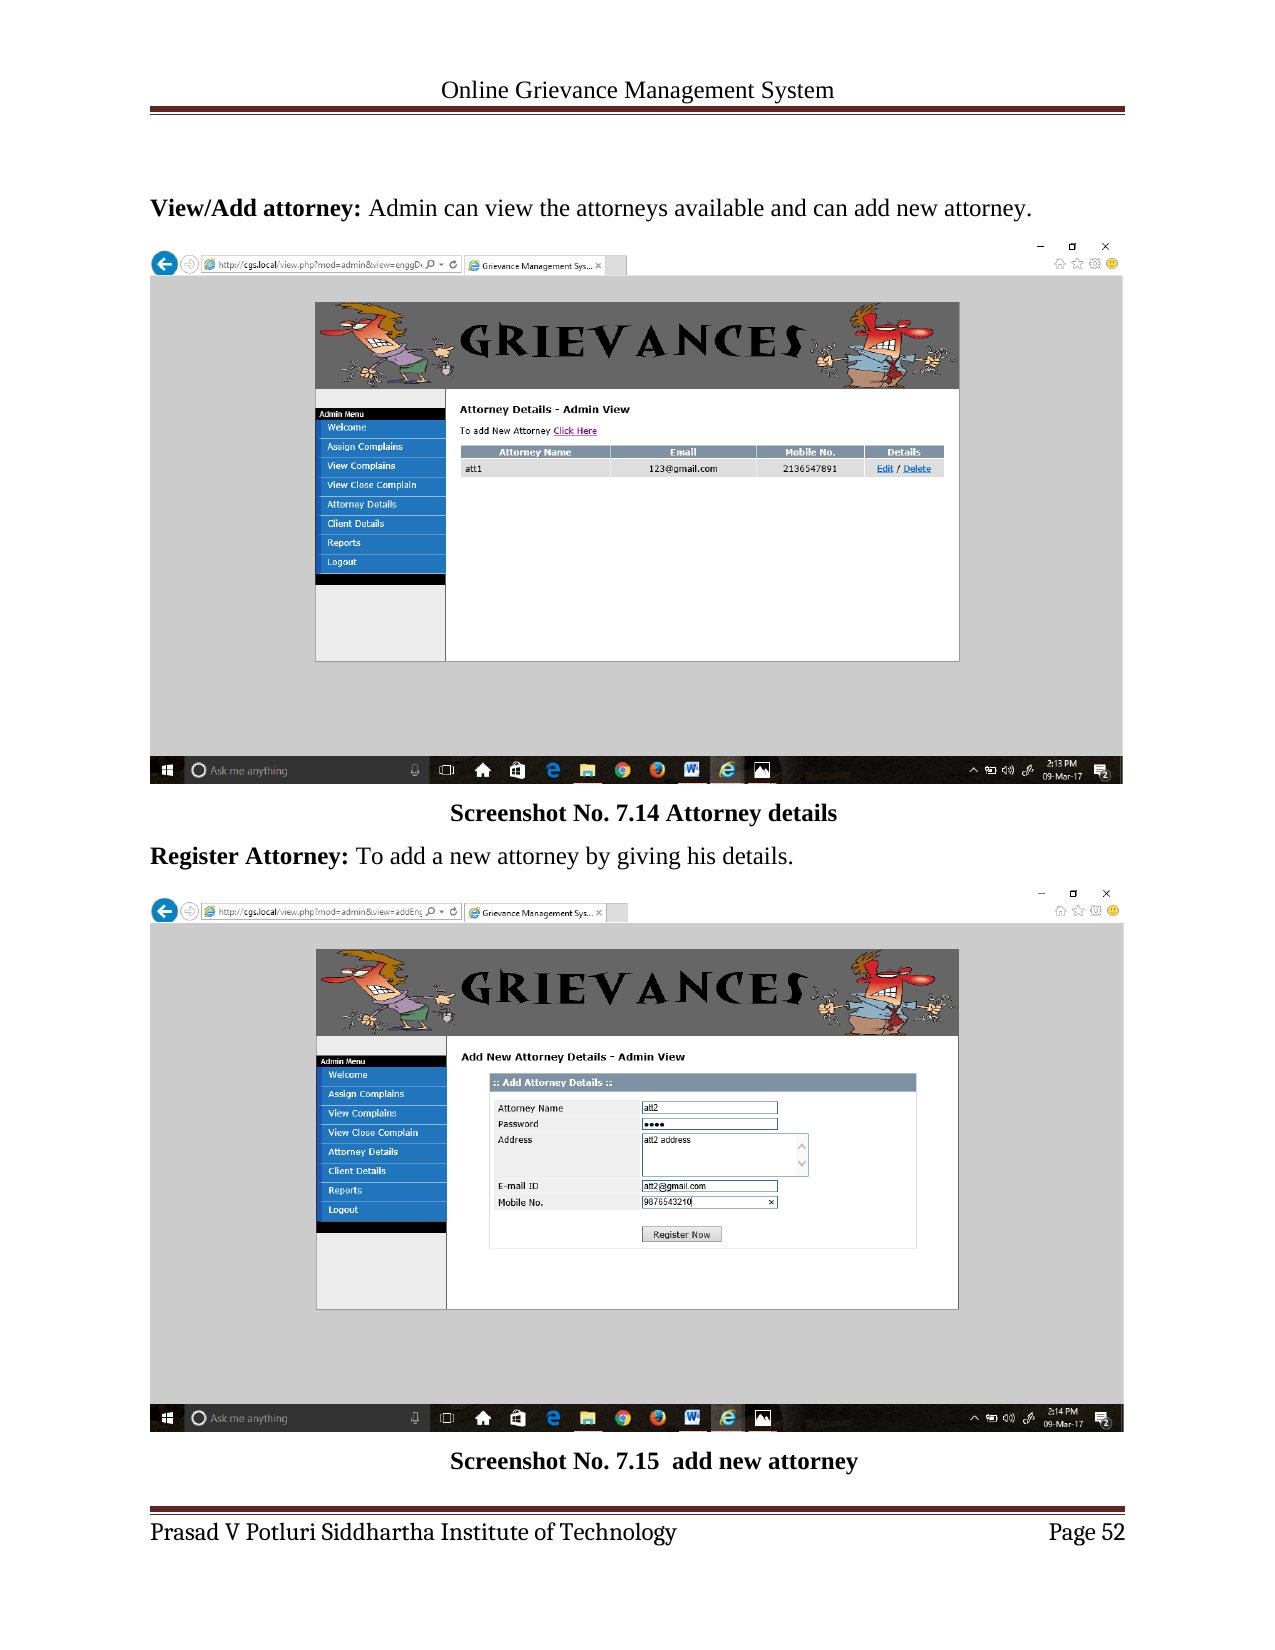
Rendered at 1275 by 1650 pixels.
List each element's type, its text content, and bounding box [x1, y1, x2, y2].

picture [150, 236, 1123, 784]
text Register Attorney: To add a new attorney by giving his details. [150, 841, 1125, 870]
text Screenshot No. 7.14 Attorney details [150, 798, 1125, 827]
picture [150, 884, 1124, 1432]
text View/Add attorney: Admin can view the attorneys available and can add new attorney. [150, 193, 1125, 222]
